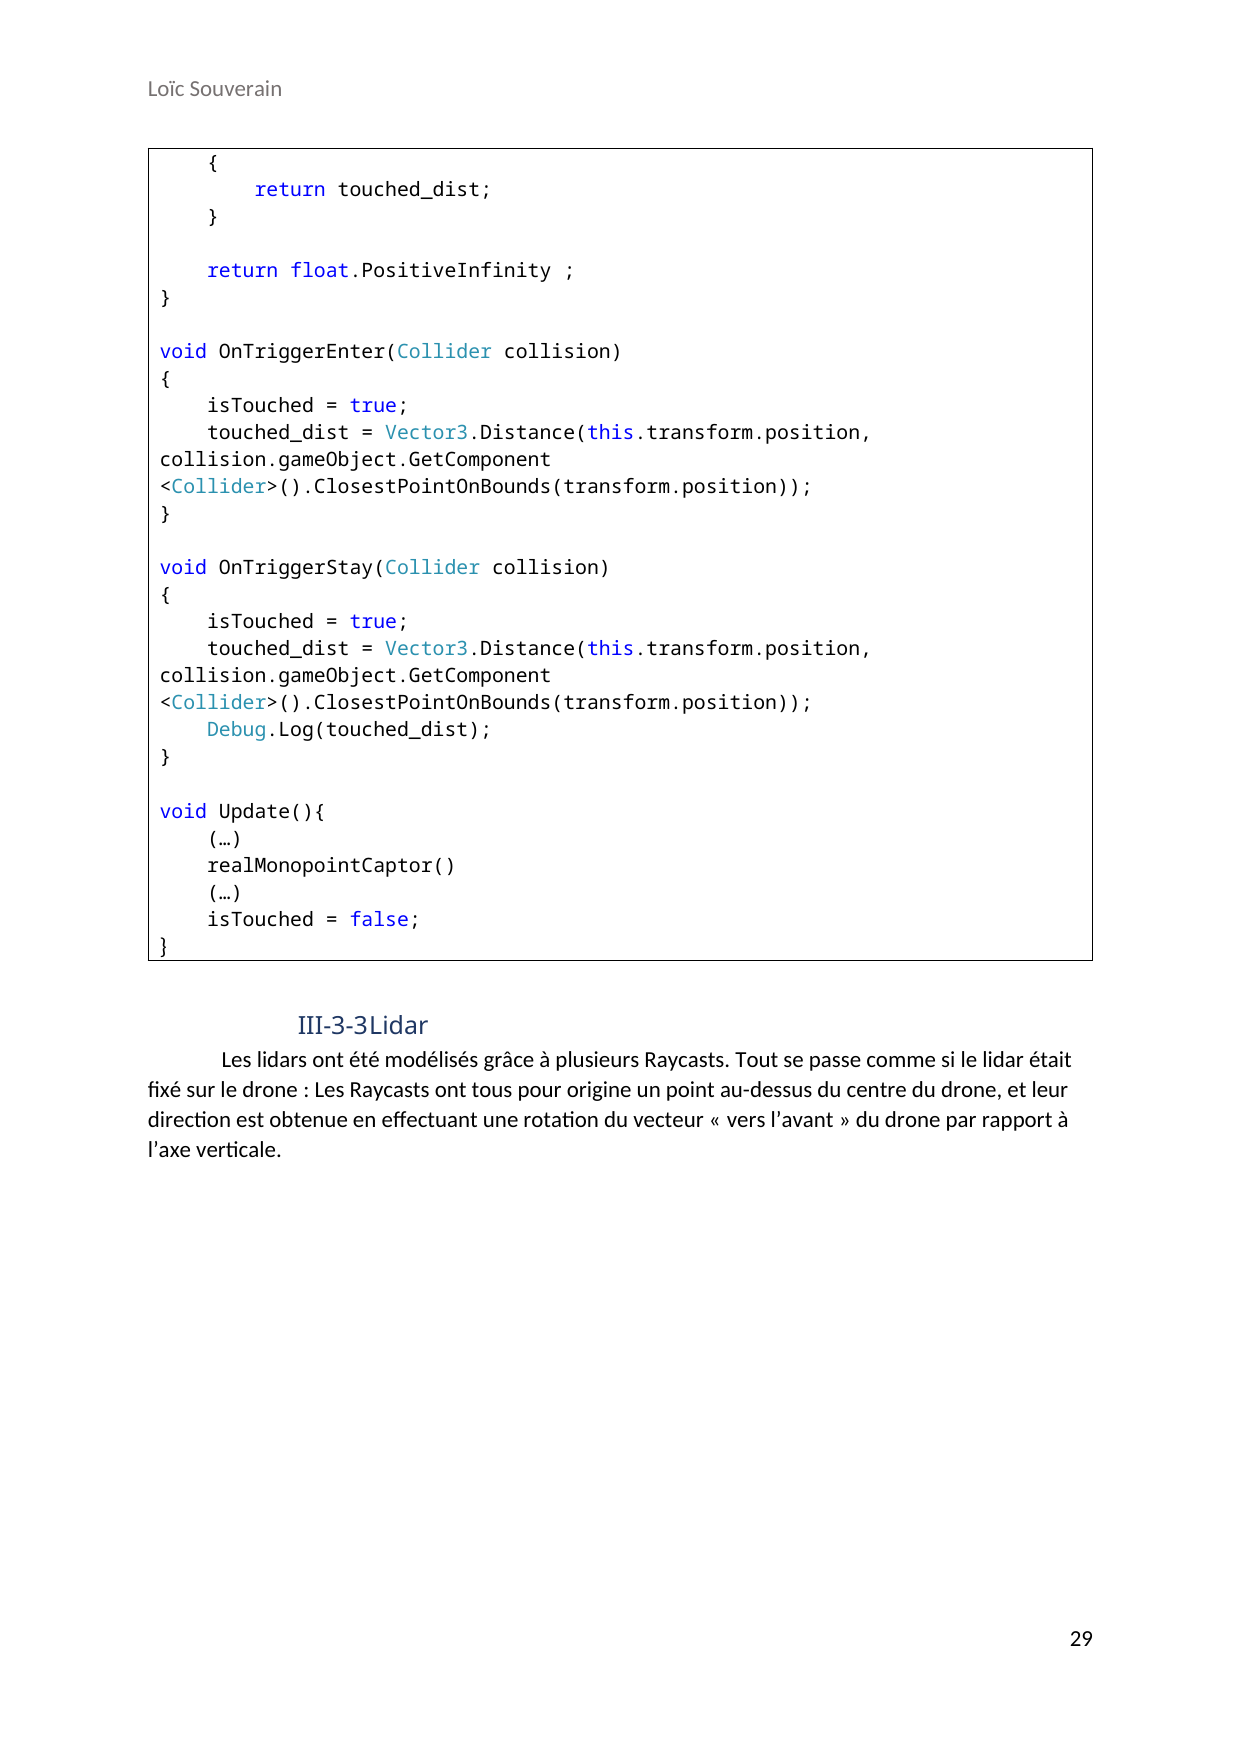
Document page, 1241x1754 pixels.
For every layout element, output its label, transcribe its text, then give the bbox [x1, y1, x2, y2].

text Les lidars ont été modélisés grâce à plusieurs Raycasts. Tout se passe comme si le lidar était fixé sur le drone : Les Raycasts ont tous pour origine un point au-dessus du centre du drone, et leur direction est obtenue en effectuant une rotation du vecteur « vers l’avant » du drone par rapport à l’axe verticale. [148, 1045, 1093, 1163]
subtitle Lidar [298, 1008, 1093, 1042]
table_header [149, 149, 1092, 960]
